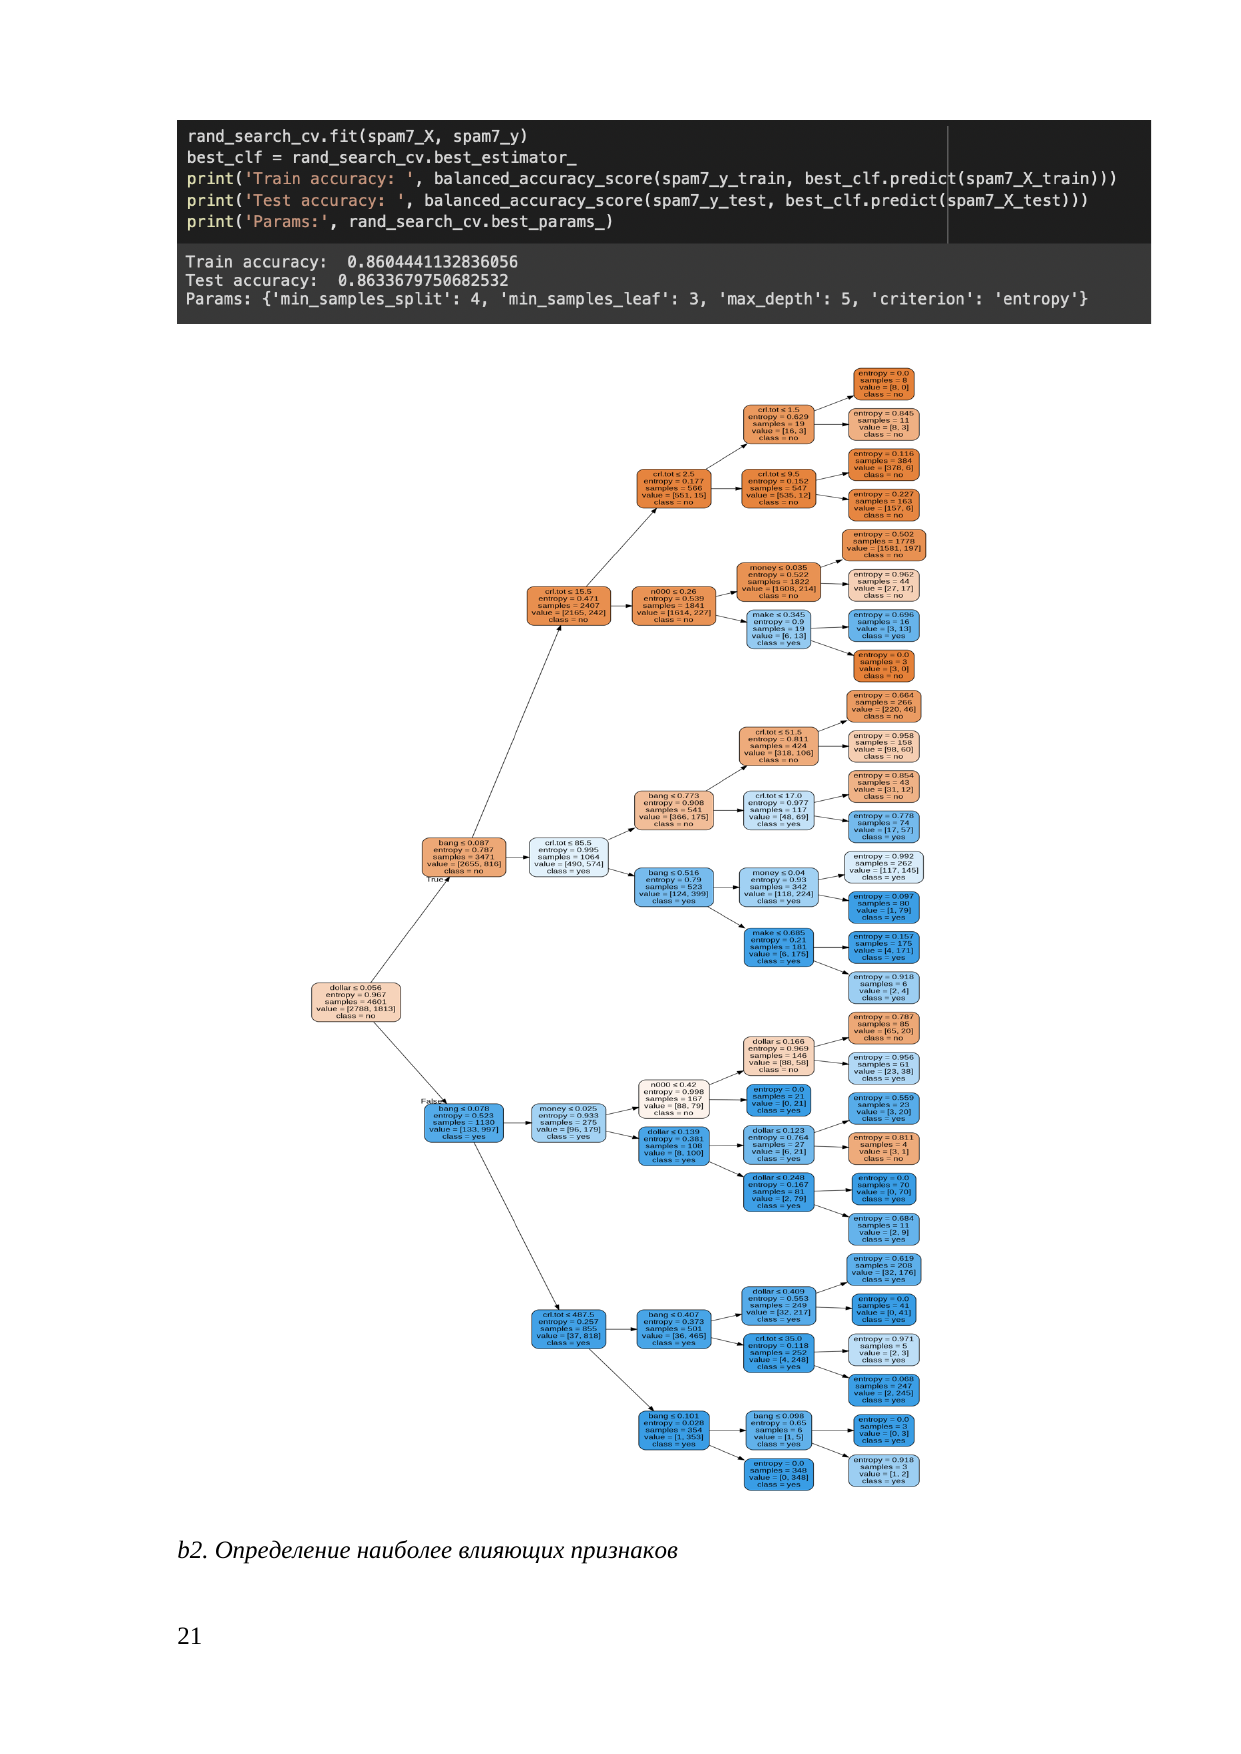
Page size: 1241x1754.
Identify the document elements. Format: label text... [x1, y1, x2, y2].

text b2. Определение наиболее влияющих признаков [177, 1535, 1152, 1563]
picture [310, 367, 928, 1492]
picture [177, 120, 1152, 324]
